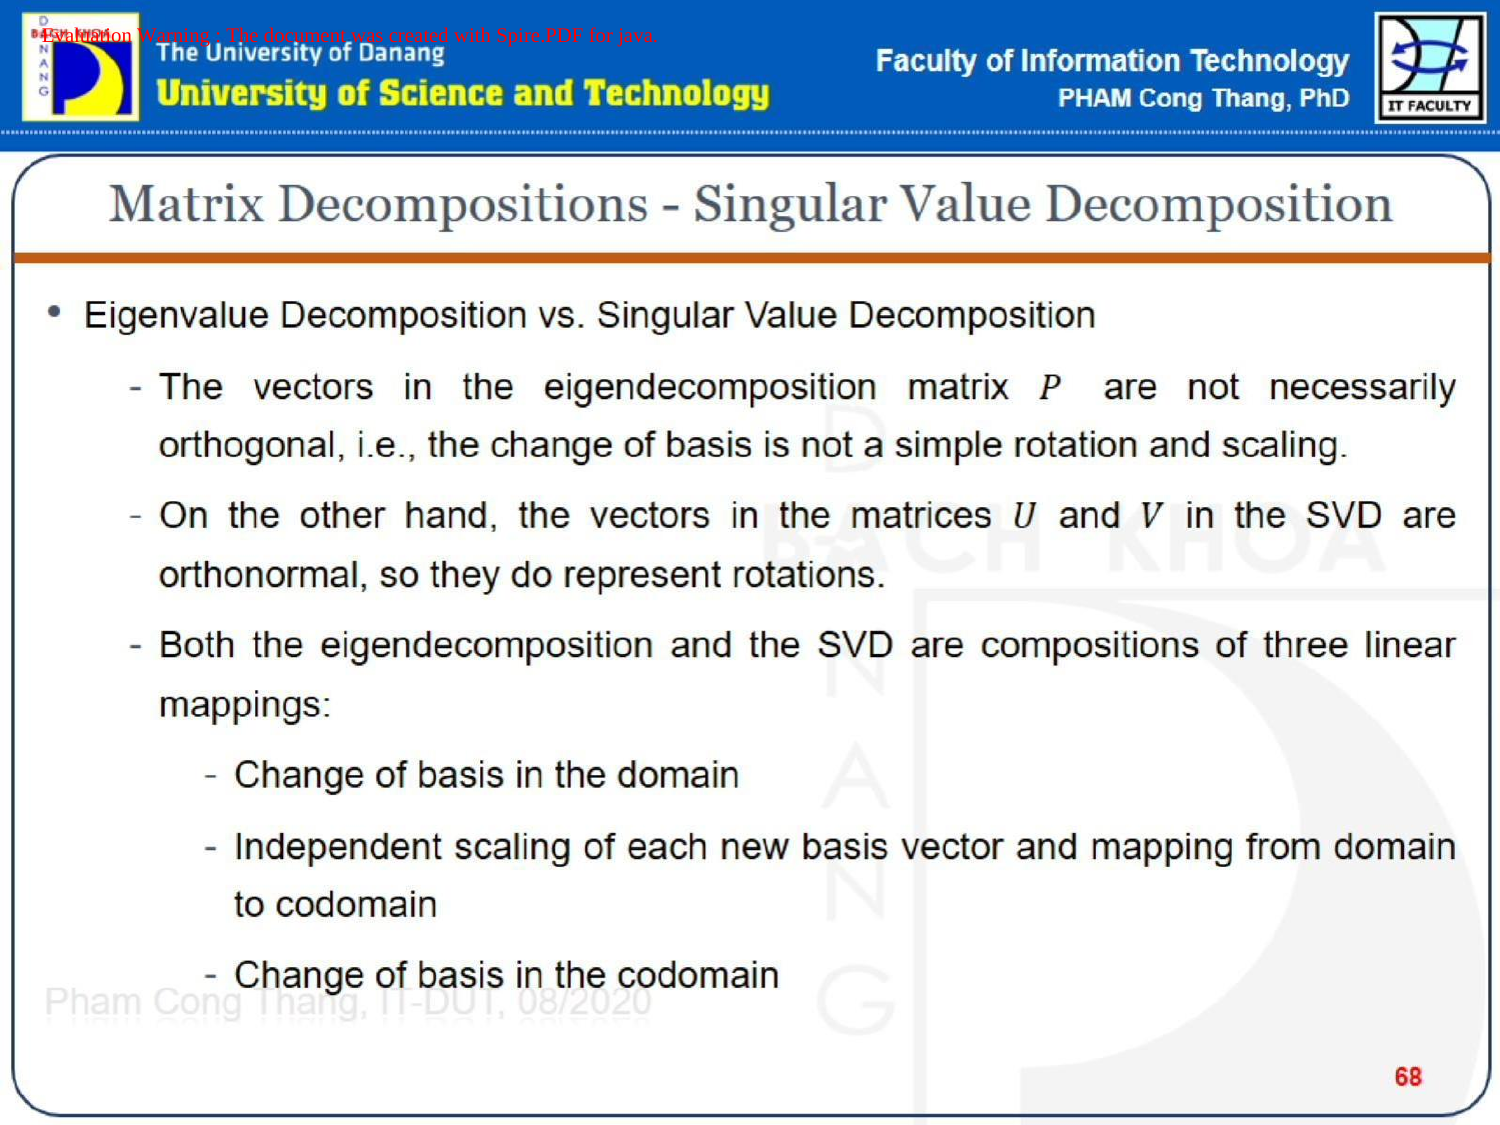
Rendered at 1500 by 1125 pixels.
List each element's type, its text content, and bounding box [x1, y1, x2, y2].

text Evaluation Warning : The document was created with Spire.PDF for java. [42, 23, 807, 48]
picture [0, 0, 1500, 1125]
